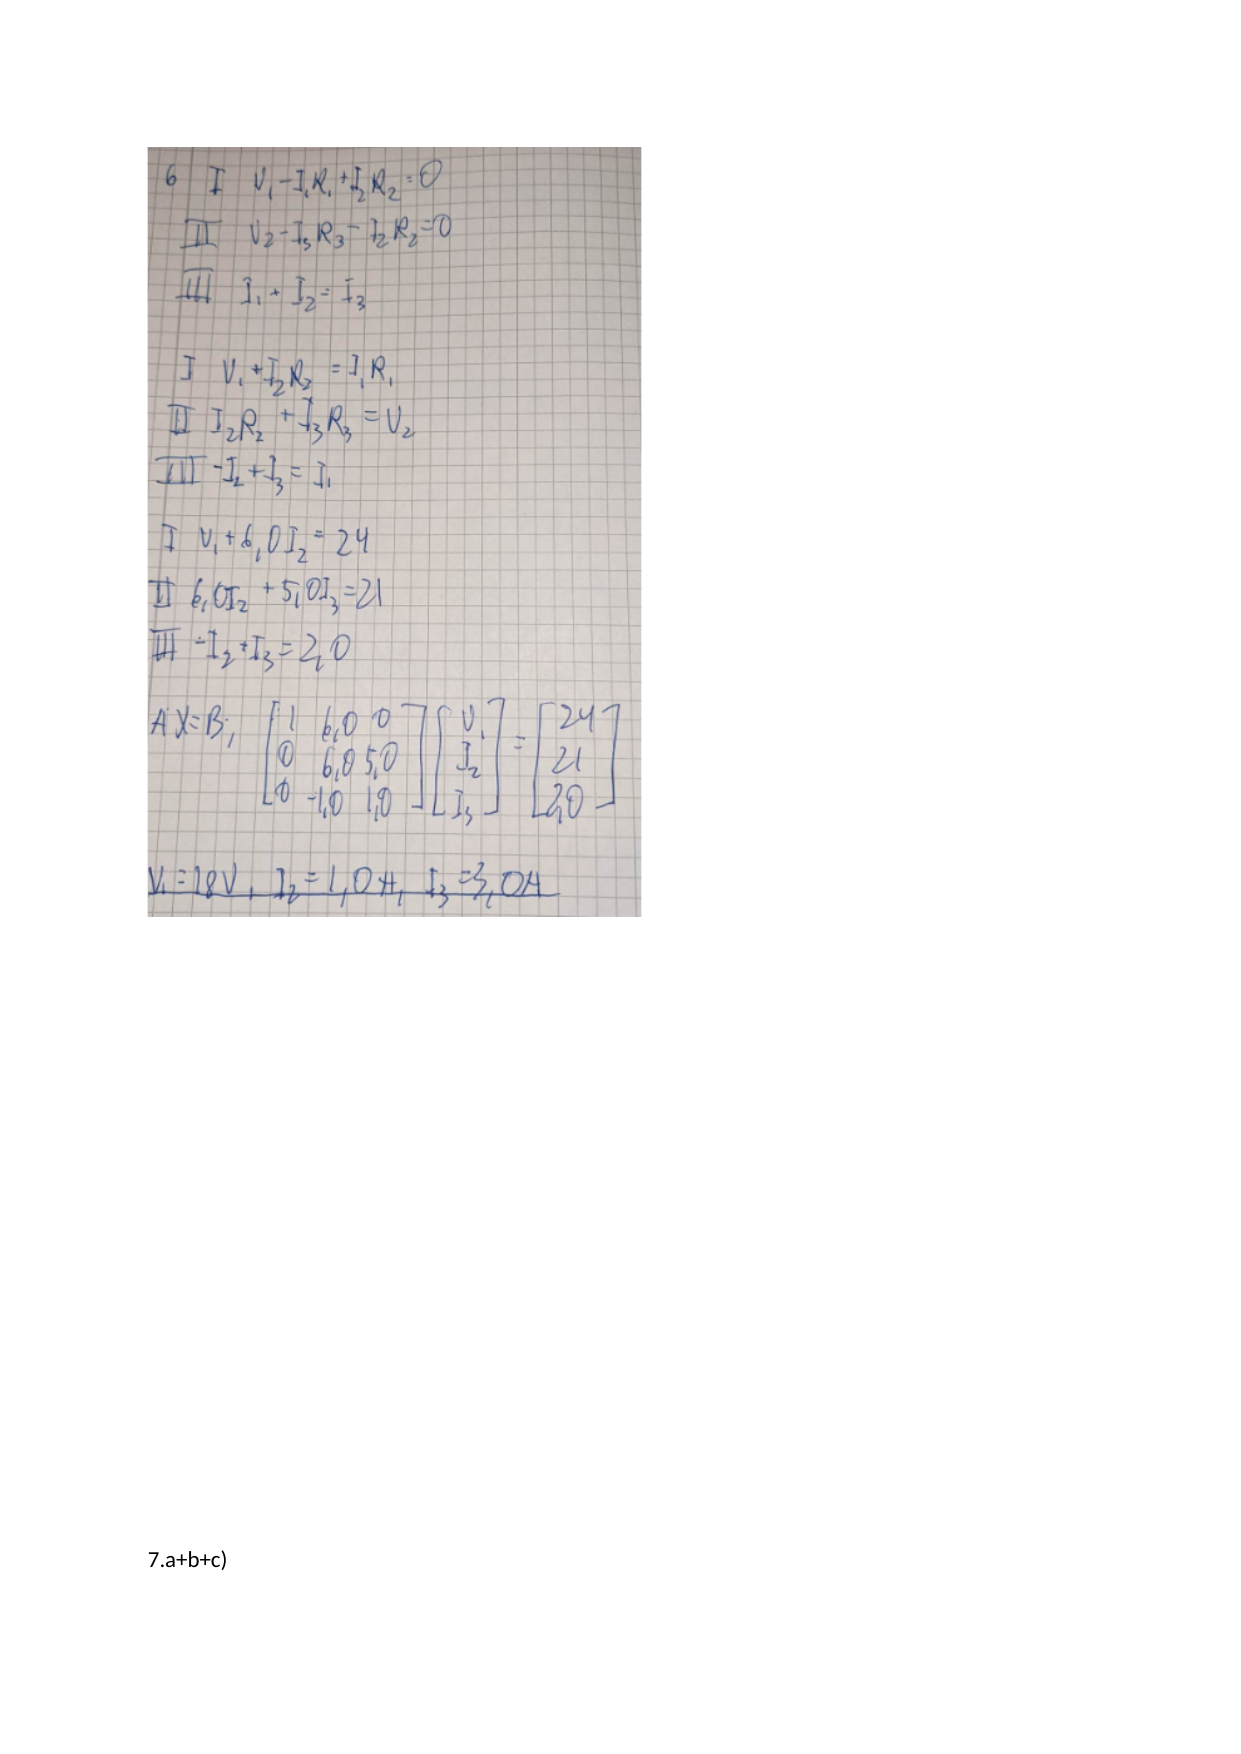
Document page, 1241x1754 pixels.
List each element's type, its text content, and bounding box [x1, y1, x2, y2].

text 7.a+b+c) [148, 1545, 1093, 1573]
picture [147, 147, 642, 917]
